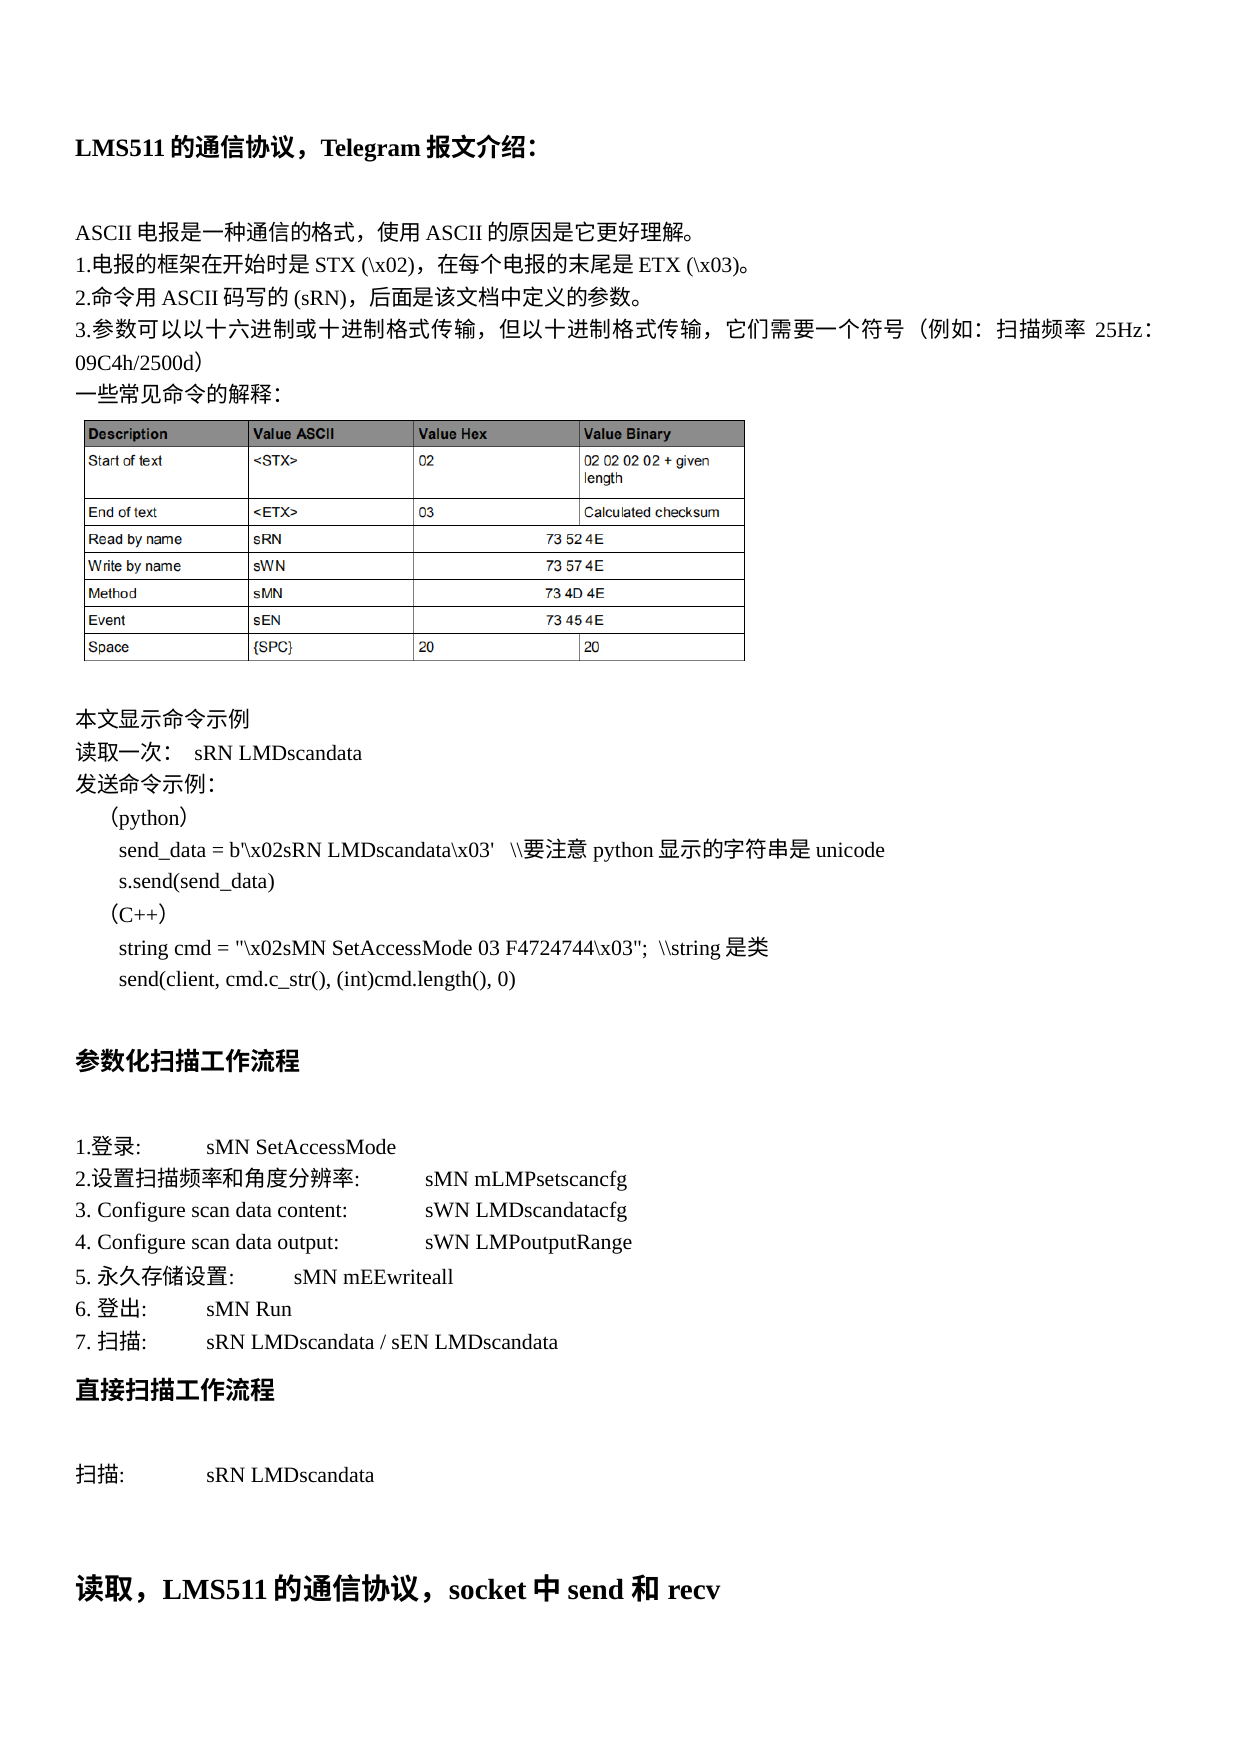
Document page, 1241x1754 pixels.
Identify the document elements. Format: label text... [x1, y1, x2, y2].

subtitle 参数化扫描工作流程 [75, 1027, 1165, 1092]
text 3. Configure scan data content: sWN LMDscandatacfg [75, 1193, 1165, 1226]
text 4. Configure scan data output: sWN LMPoutputRange [75, 1226, 1165, 1258]
subtitle 读取，LMS511的通信协议，socket中send 和 recv [75, 1554, 1165, 1619]
text 2.命令用ASCII码写的 (sRN)，后面是该文档中定义的参数。 [75, 279, 1165, 312]
text 2.设置扫描频率和角度分辨率: sMN mLMPsetscancfg [75, 1161, 1165, 1193]
text 扫描: sRN LMDscandata [75, 1457, 1165, 1489]
text 5. 永久存储设置: sMN mEEwriteall [75, 1258, 1165, 1291]
text s.send(send_data) [119, 864, 1165, 897]
text 7. 扫描: sRN LMDscandata / sEN LMDscandata [75, 1323, 1165, 1356]
text 3.参数可以以十六进制或十进制格式传输，但以十进制格式传输，它们需要一个符号（例如：扫描频率25Hz：09C4h/2500d） [75, 312, 1165, 377]
text 本文显示命令示例 [75, 702, 1165, 734]
text ASCII电报是一种通信的格式，使用ASCII的原因是它更好理解。 [75, 214, 1165, 247]
text （python） [97, 799, 1165, 832]
text send(client, cmd.c_str(), (int)cmd.length(), 0) [119, 962, 1165, 994]
text string cmd = "\x02sMN SetAccessMode 03 F4724744\x03"; \\string是类 [119, 929, 1165, 962]
picture [75, 409, 758, 679]
text send_data = b'\x02sRN LMDscandata\x03' \\要注意python显示的字符串是unicode [119, 832, 1165, 864]
text （C++） [97, 897, 1165, 929]
text 一些常见命令的解释： [75, 377, 1165, 409]
text 1.电报的框架在开始时是STX (\x02)，在每个电报的末尾是ETX (\x03)。 [75, 247, 1165, 279]
subtitle 直接扫描工作流程 [75, 1356, 1165, 1421]
text 读取一次： sRN LMDscandata [75, 734, 1165, 767]
subtitle LMS511的通信协议，Telegram报文介绍： [75, 113, 1165, 178]
text 1.登录: sMN SetAccessMode [75, 1128, 1165, 1161]
text 发送命令示例： [75, 767, 1165, 799]
text 6. 登出: sMN Run [75, 1291, 1165, 1323]
